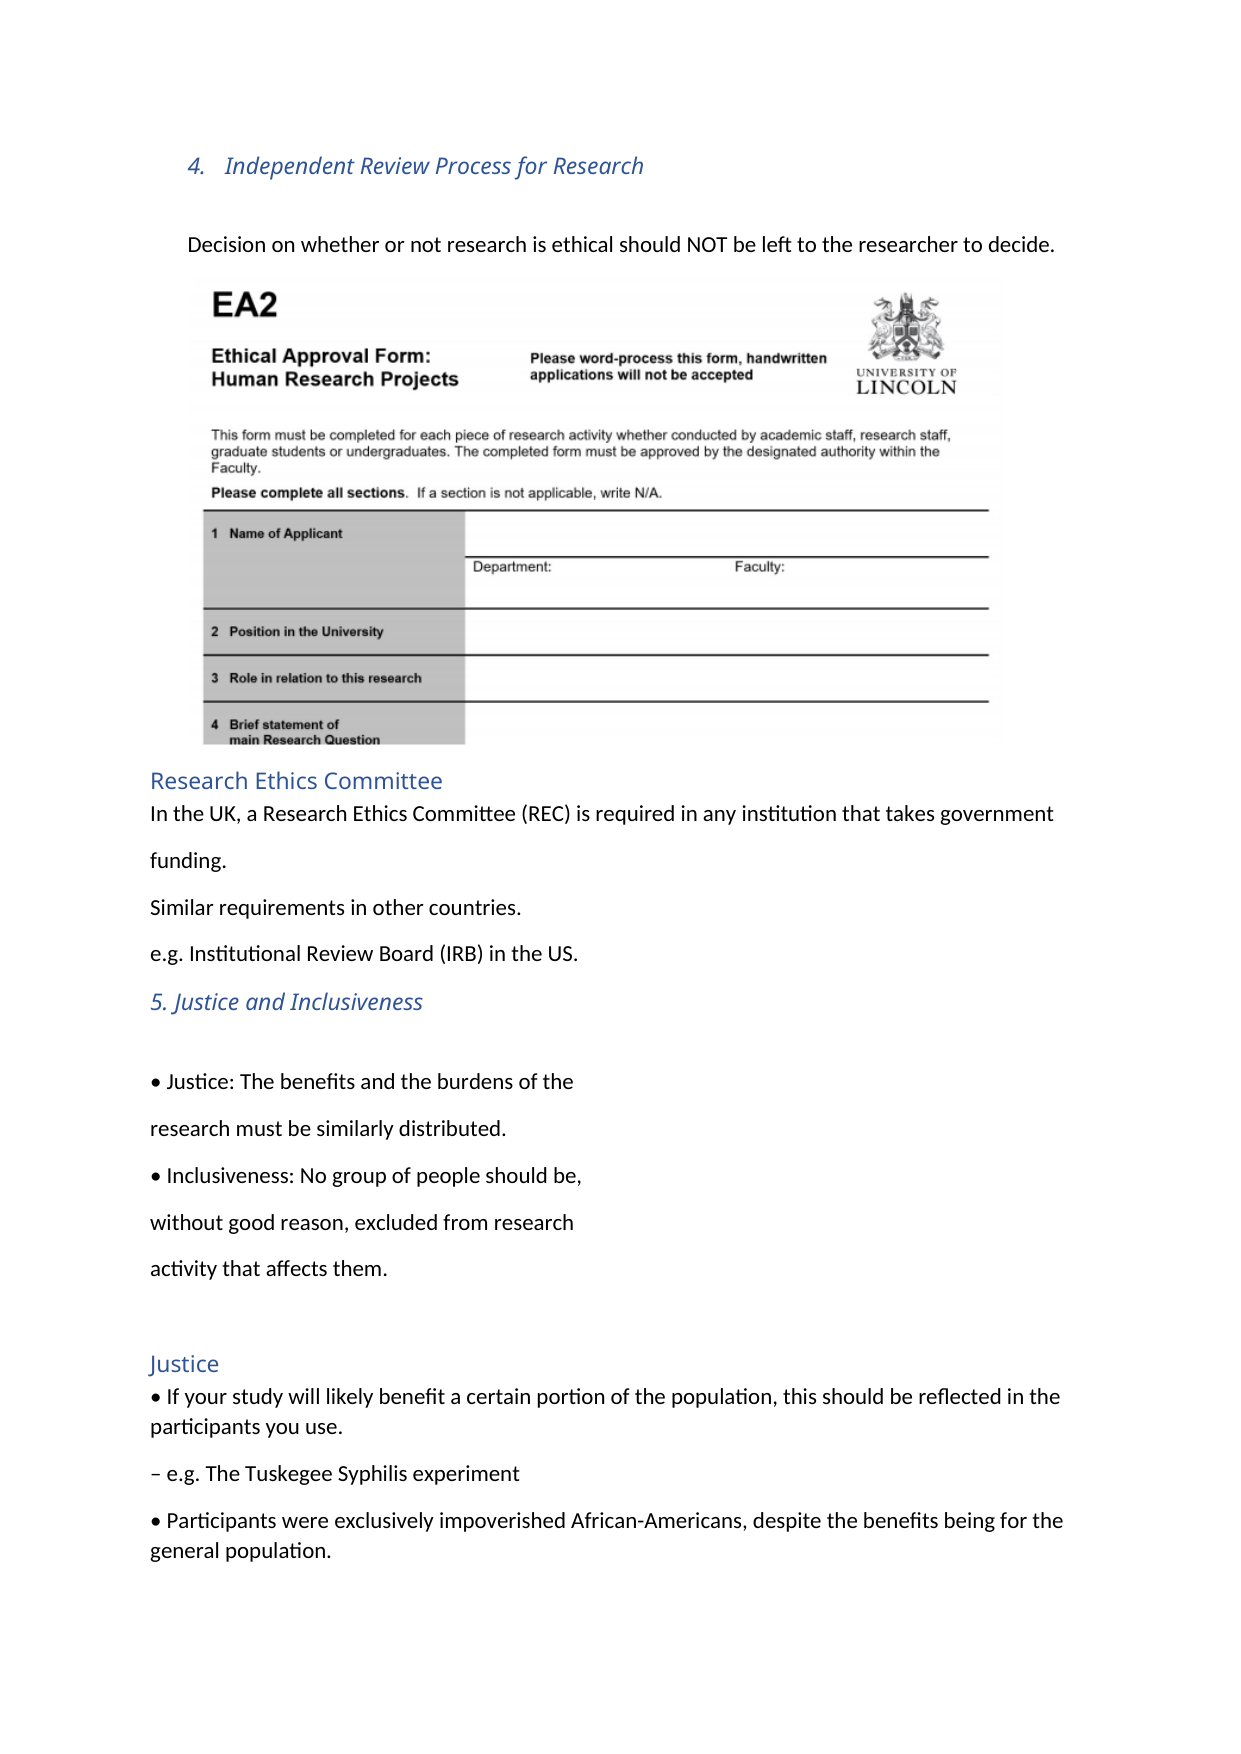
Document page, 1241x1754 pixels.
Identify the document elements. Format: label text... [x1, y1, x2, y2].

text • Justice: The benefits and the burdens of the [150, 1067, 1090, 1095]
text without good reason, excluded from research [150, 1208, 1090, 1236]
text activity that affects them. [150, 1254, 1090, 1282]
text • Inclusiveness: No group of people should be, [150, 1161, 1090, 1189]
text funding. [150, 846, 1090, 874]
text research must be similarly distributed. [150, 1114, 1090, 1142]
text Decision on whether or not research is ethical should NOT be left to the researcher to decide. [187, 231, 1090, 259]
subtitle 5. Justice and Inclusiveness [150, 986, 1090, 1018]
text • If your study will likely benefit a certain portion of the population, this should be reflected in the participants you use. [150, 1382, 1090, 1440]
text • Participants were exclusively impoverished African-Americans, despite the benefits being for the general population. [150, 1506, 1090, 1564]
text Similar requirements in other countries. [150, 893, 1090, 921]
picture [187, 277, 1018, 747]
subtitle Independent Review Process for Research [187, 150, 1090, 181]
text In the UK, a Research Ethics Committee (REC) is required in any institution that takes government [150, 799, 1090, 827]
text e.g. Institutional Review Board (IRB) in the US. [150, 939, 1090, 967]
text – e.g. The Tuskegee Syphilis experiment [150, 1459, 1090, 1487]
subtitle Justice [150, 1348, 1090, 1379]
subtitle Research Ethics Committee [150, 765, 1090, 796]
